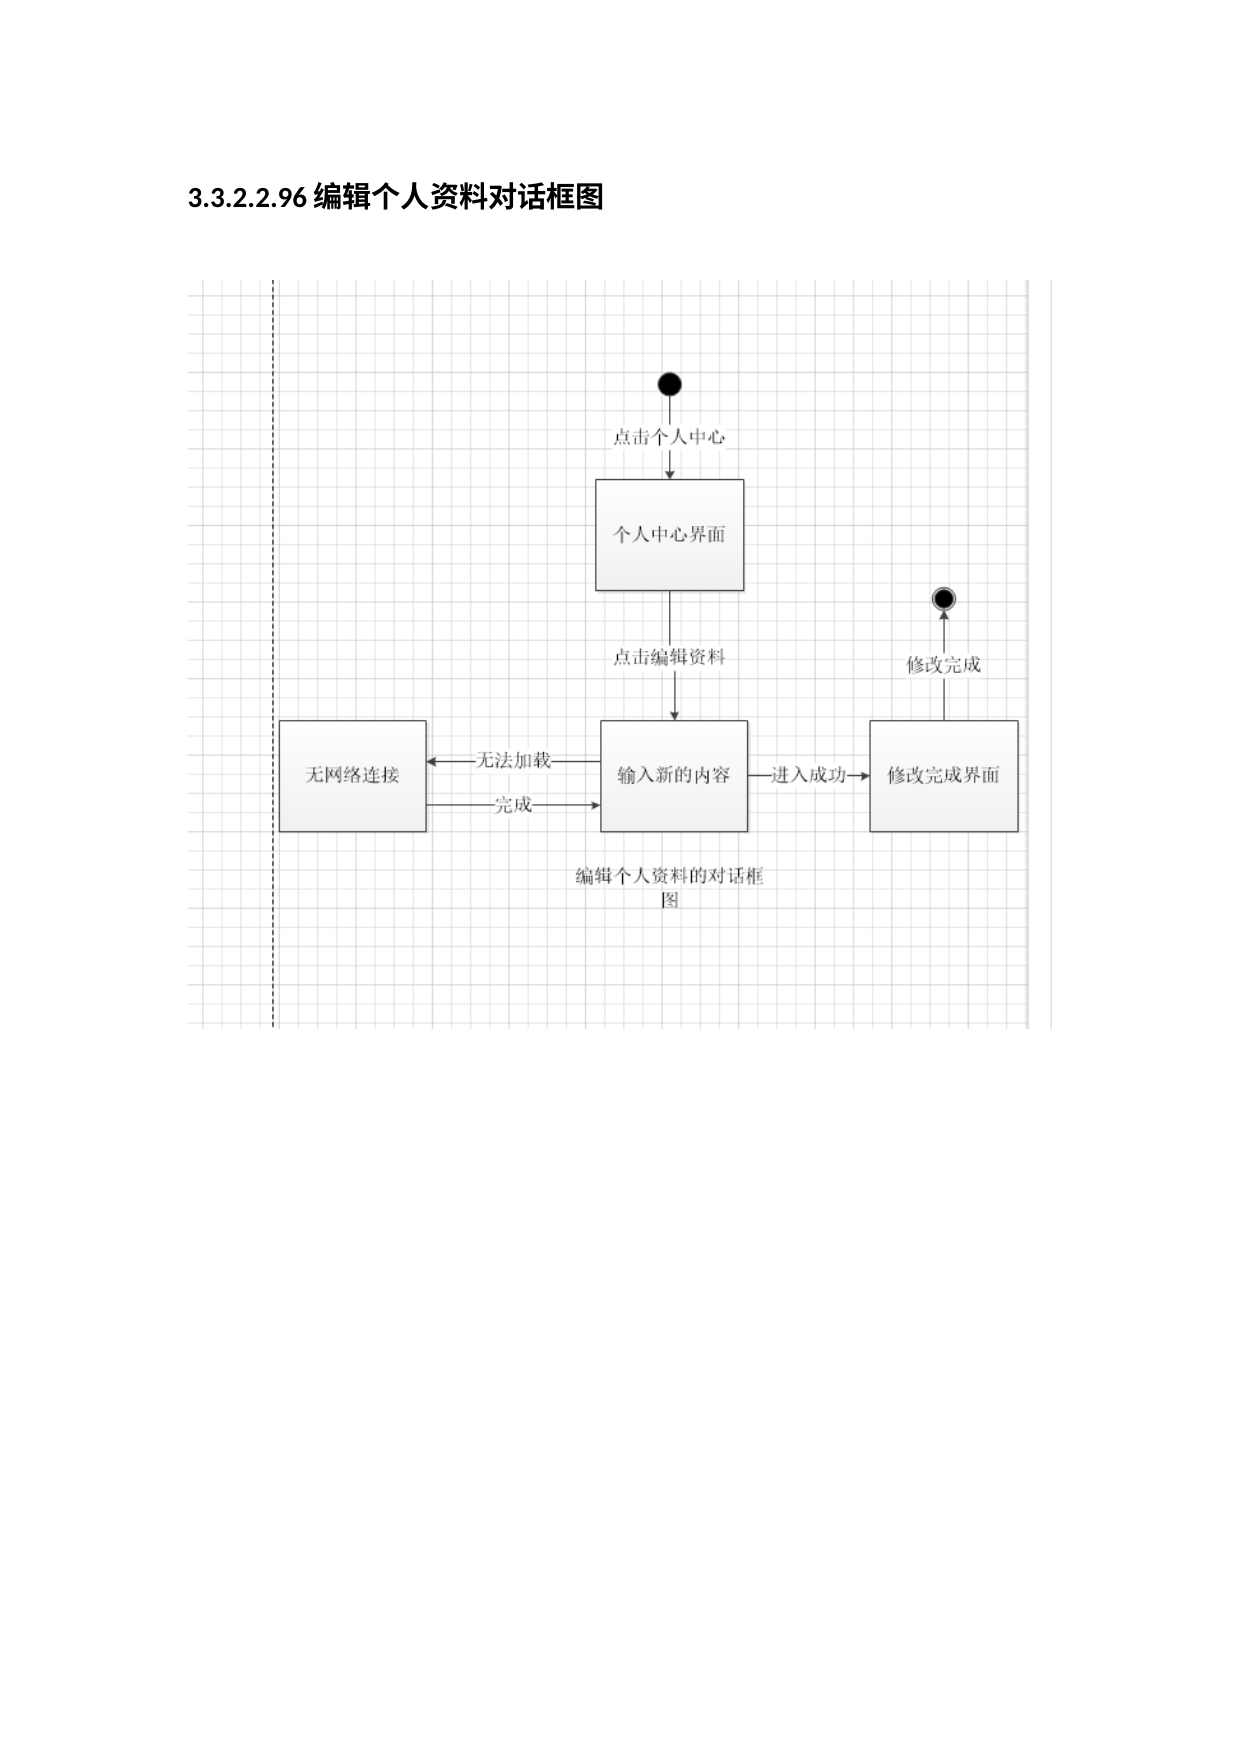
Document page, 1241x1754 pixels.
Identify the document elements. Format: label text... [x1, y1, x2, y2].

picture [187, 280, 1052, 1029]
subtitle 3.3.2.2.96编辑个人资料对话框图 [187, 162, 1053, 227]
